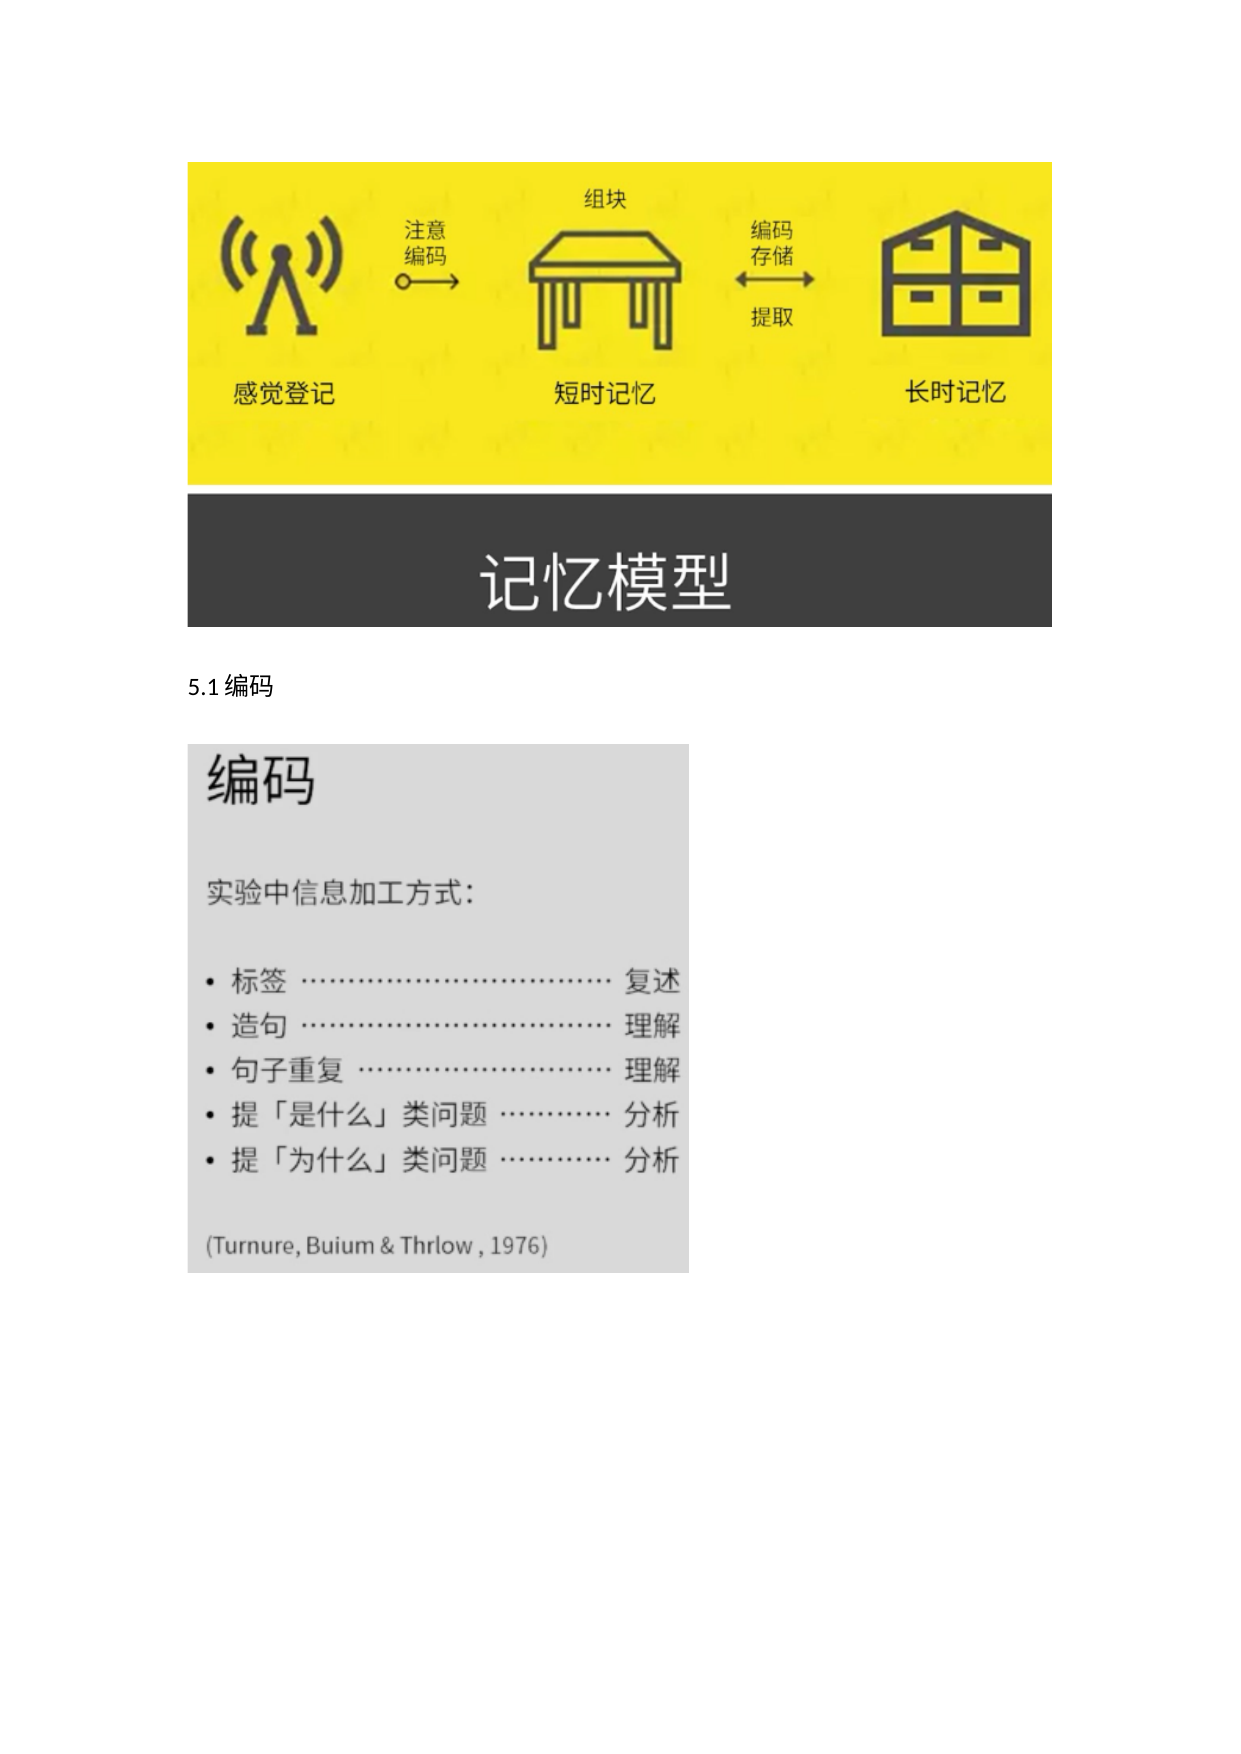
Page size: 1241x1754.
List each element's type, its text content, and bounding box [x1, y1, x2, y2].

picture [187, 162, 1052, 627]
subtitle 5.1编码 [187, 652, 1053, 717]
picture [187, 744, 689, 1273]
